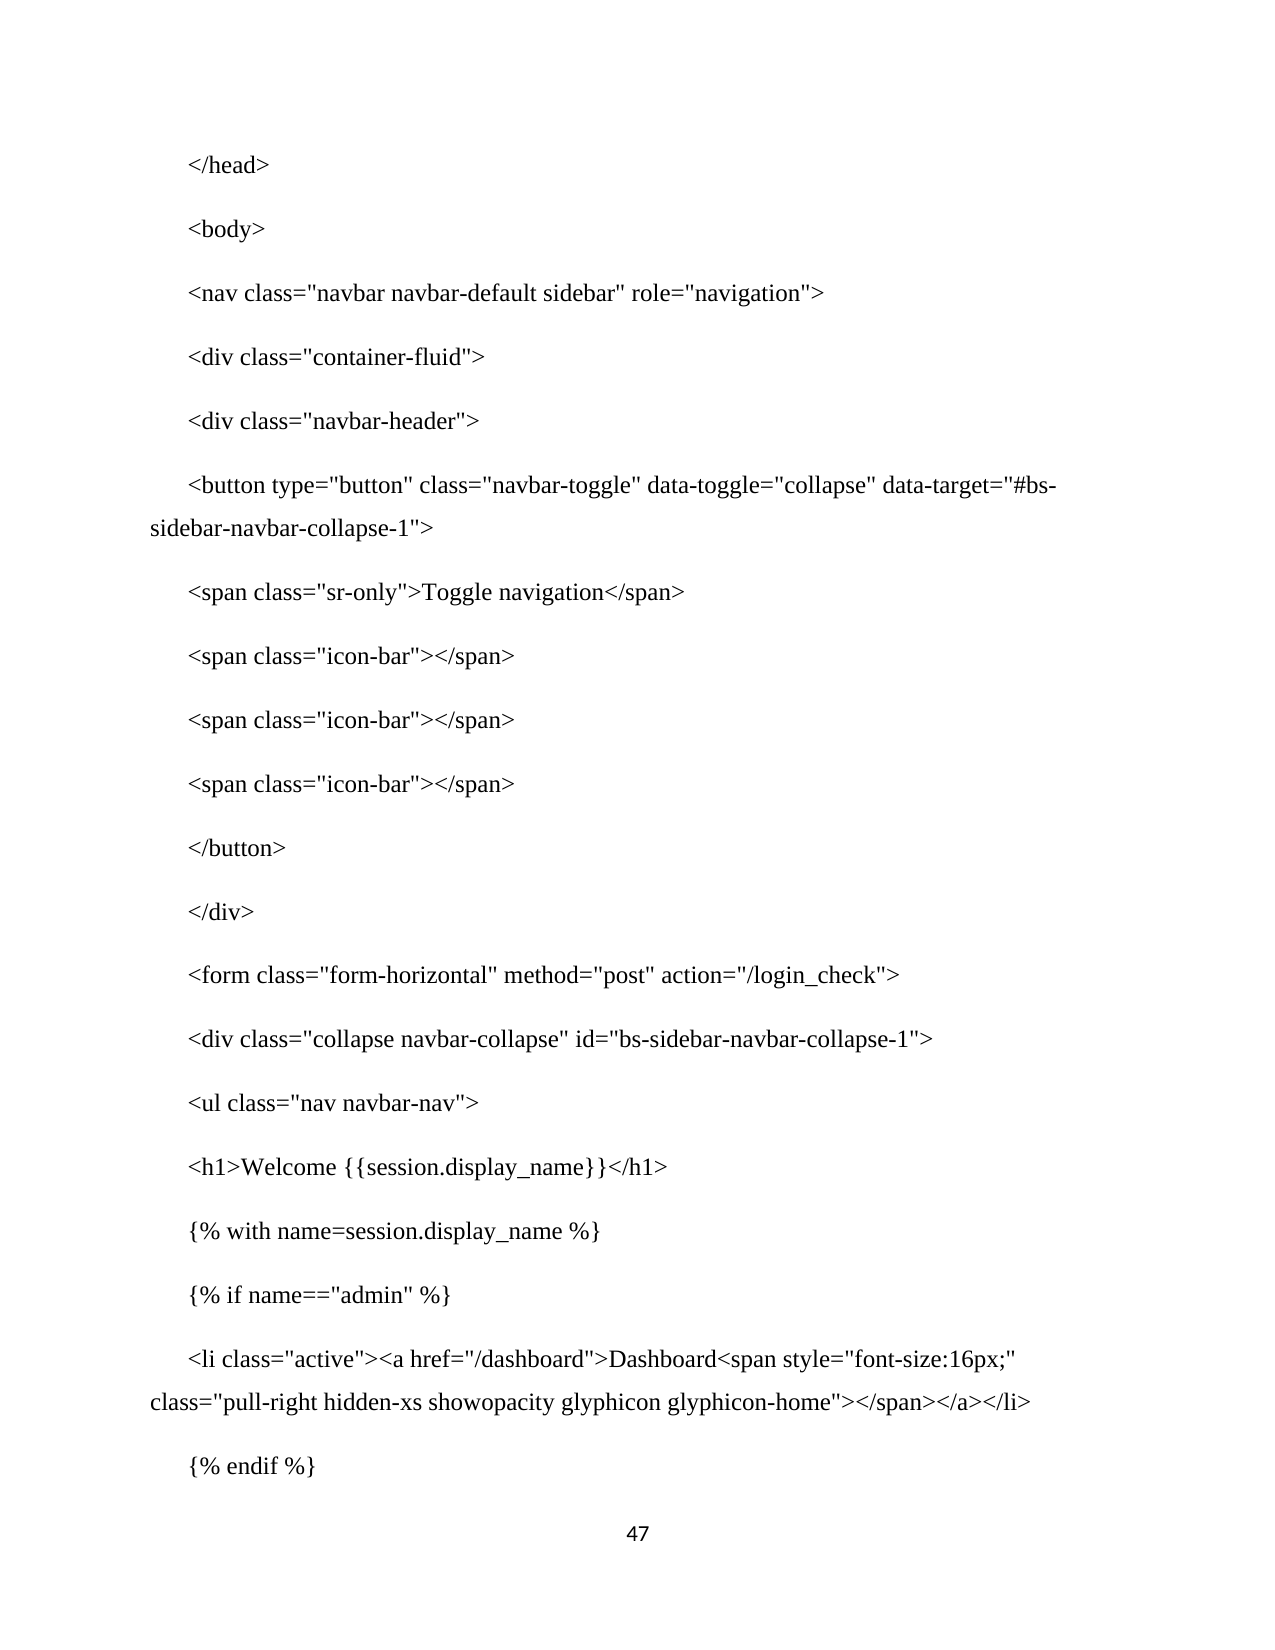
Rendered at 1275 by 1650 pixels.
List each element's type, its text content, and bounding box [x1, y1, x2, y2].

text <ul class="nav navbar-nav"> [150, 1088, 1125, 1117]
text <span class="icon-bar"></span> [150, 641, 1125, 669]
text <span class="icon-bar"></span> [150, 769, 1125, 797]
text <li class="active"><a href="/dashboard">Dashboard<span style="font-size:16px;" class="pull-right hidden-xs showopacity glyphicon glyphicon-home"></span></a></li> [150, 1344, 1125, 1416]
text </div> [150, 897, 1125, 925]
text <div class="navbar-header"> [150, 406, 1125, 434]
text <nav class="navbar navbar-default sidebar" role="navigation"> [150, 278, 1125, 307]
text </button> [150, 833, 1125, 861]
text <body> [150, 214, 1125, 243]
text <span class="sr-only">Toggle navigation</span> [150, 577, 1125, 606]
text <form class="form-horizontal" method="post" action="/login_check"> [150, 961, 1125, 989]
text <div class="collapse navbar-collapse" id="bs-sidebar-navbar-collapse-1"> [150, 1024, 1125, 1053]
text <span class="icon-bar"></span> [150, 705, 1125, 733]
text {% if name=="admin" %} [150, 1280, 1125, 1309]
text </head> [150, 150, 1125, 179]
text <button type="button" class="navbar-toggle" data-toggle="collapse" data-target="#bs-sidebar-navbar-collapse-1"> [150, 470, 1125, 542]
text {% with name=session.display_name %} [150, 1216, 1125, 1245]
text <div class="container-fluid"> [150, 342, 1125, 371]
text <h1>Welcome {{session.display_name}}</h1> [150, 1152, 1125, 1181]
text {% endif %} [150, 1451, 1125, 1480]
